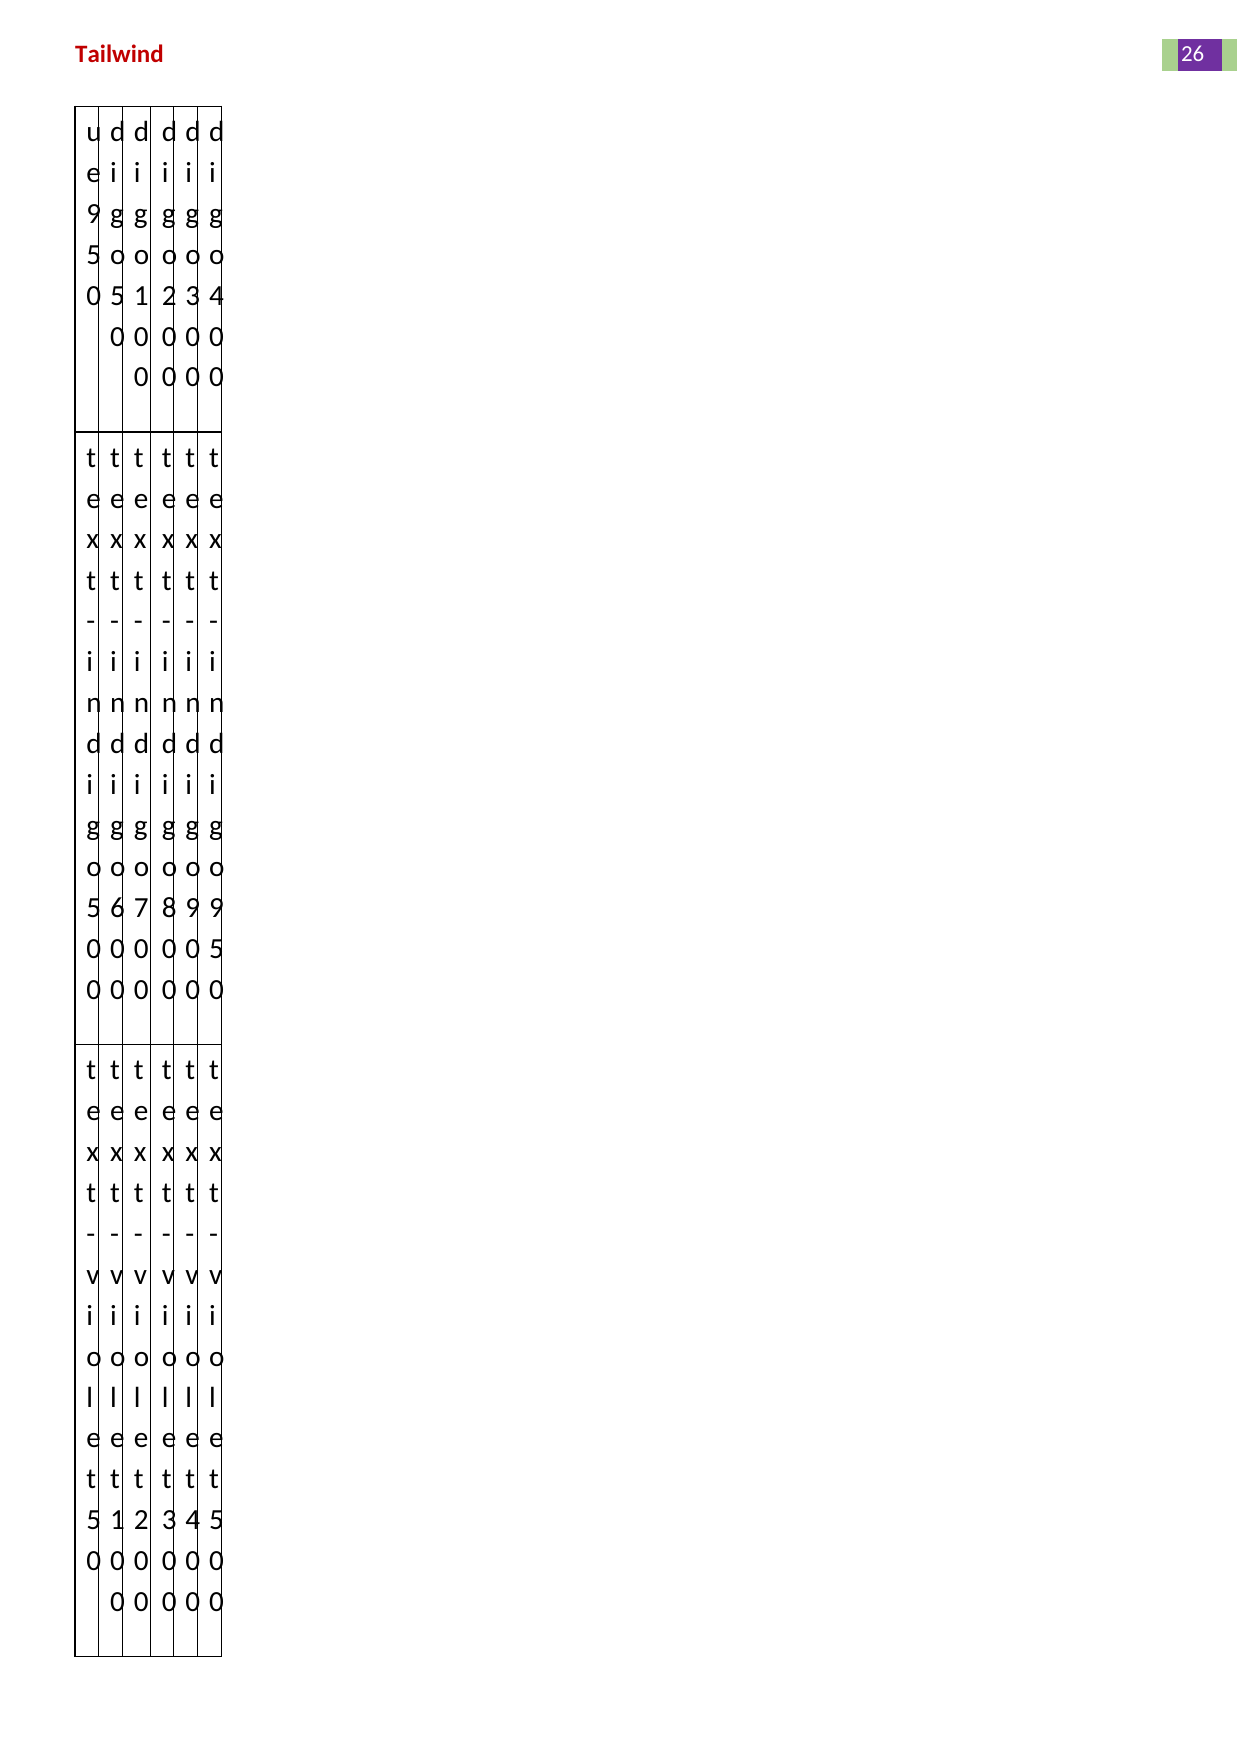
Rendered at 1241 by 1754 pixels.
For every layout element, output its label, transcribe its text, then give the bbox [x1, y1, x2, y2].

table_cell text-indigo100 [123, 107, 150, 431]
table_cell text-indigo50 [99, 107, 122, 431]
table_cell text-indigo800 [151, 433, 173, 1044]
table_cell text-indigo200 [151, 107, 173, 431]
table_cell text-indigo950 [198, 433, 221, 1044]
table_cell text-indigo900 [174, 433, 197, 1044]
table_cell text-indigo400 [198, 107, 221, 431]
table_cell text-blue950 [76, 107, 98, 431]
table_cell text-violet100 [99, 1045, 122, 1656]
table_cell text-violet400 [174, 1045, 197, 1656]
table_cell text-violet50 [76, 1045, 98, 1656]
table_cell text-indigo700 [123, 433, 150, 1044]
table_cell text-violet500 [198, 1045, 221, 1656]
table_cell text-indigo500 [76, 433, 98, 1044]
table_cell text-violet300 [151, 1045, 173, 1656]
table_cell text-violet200 [123, 1045, 150, 1656]
table_cell text-indigo600 [99, 433, 122, 1044]
table_cell text-indigo300 [174, 107, 197, 431]
